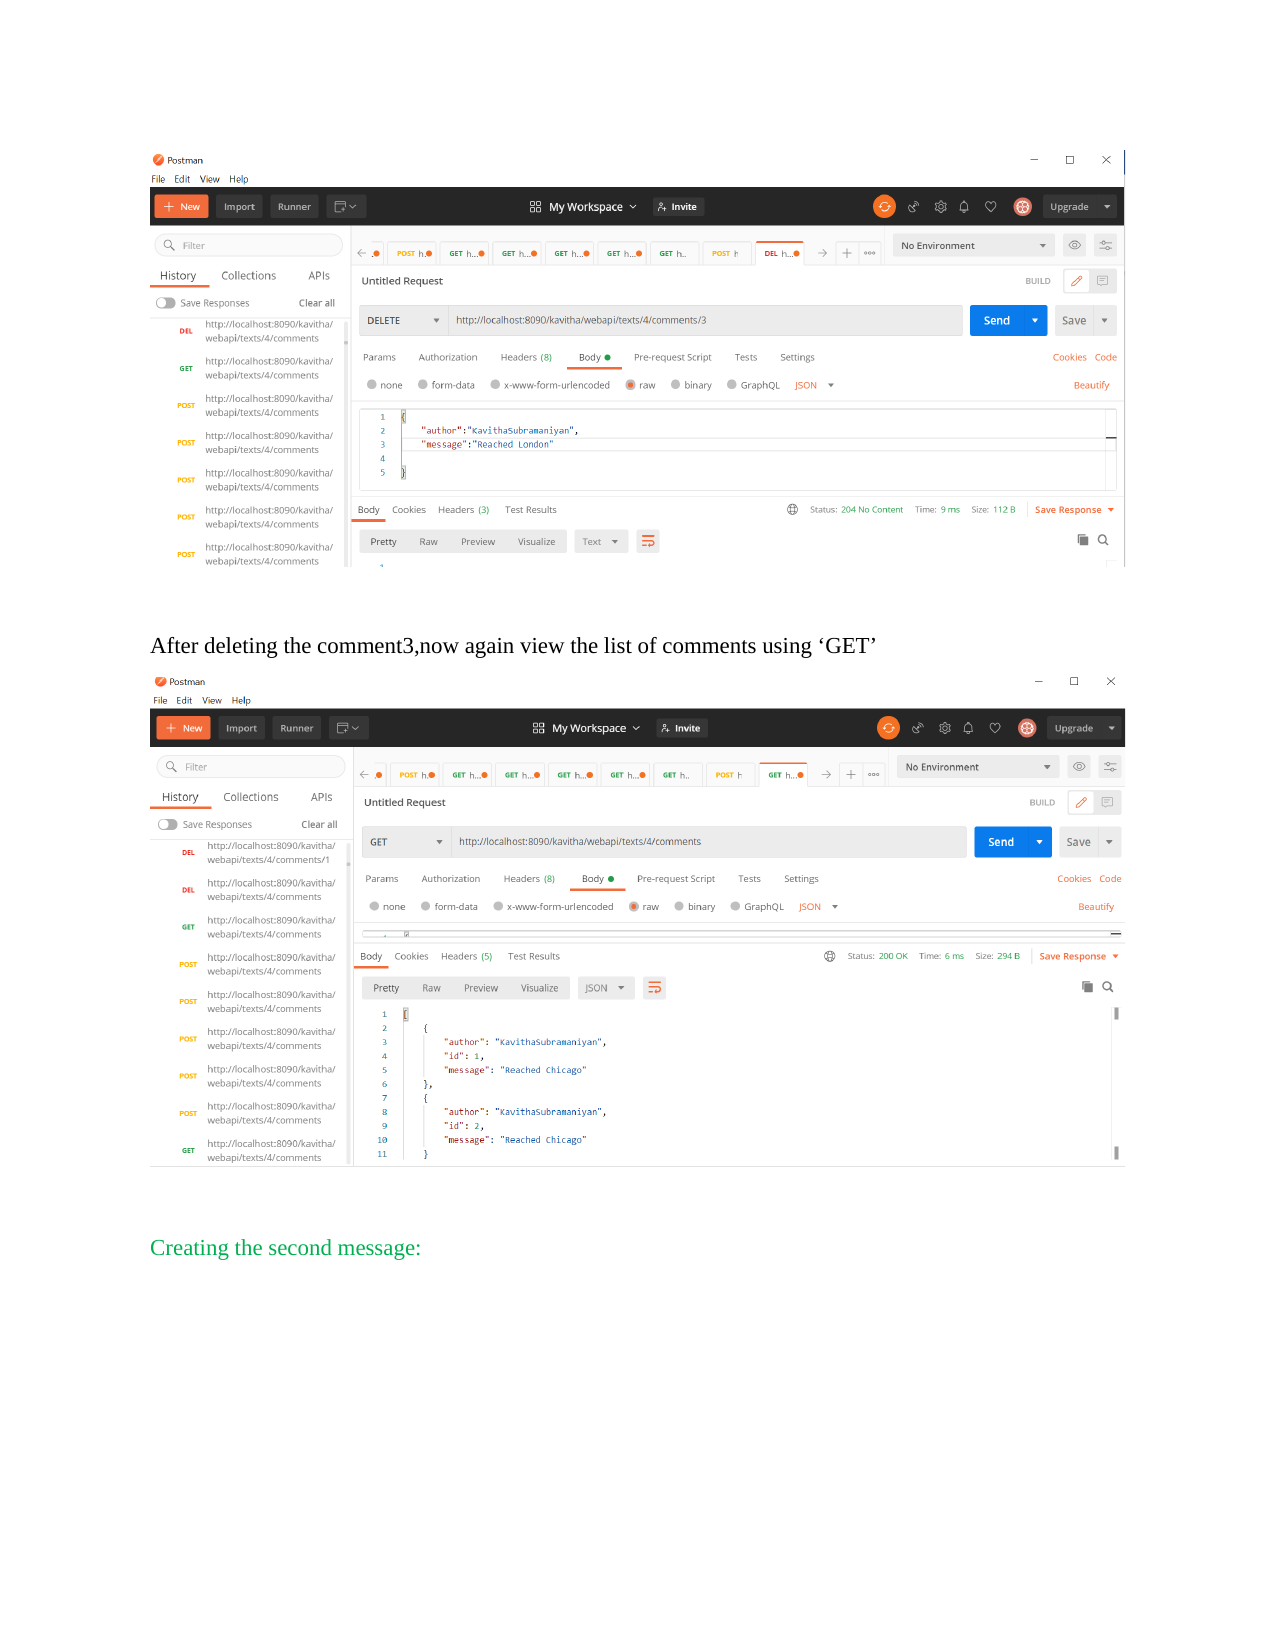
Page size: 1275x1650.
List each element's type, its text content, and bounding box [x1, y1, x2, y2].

picture [150, 150, 1125, 567]
text Creating the second message: [150, 1234, 1125, 1260]
picture [150, 677, 1125, 1170]
text After deleting the comment3,now again view the list of comments using ‘GET’ [150, 632, 1125, 658]
